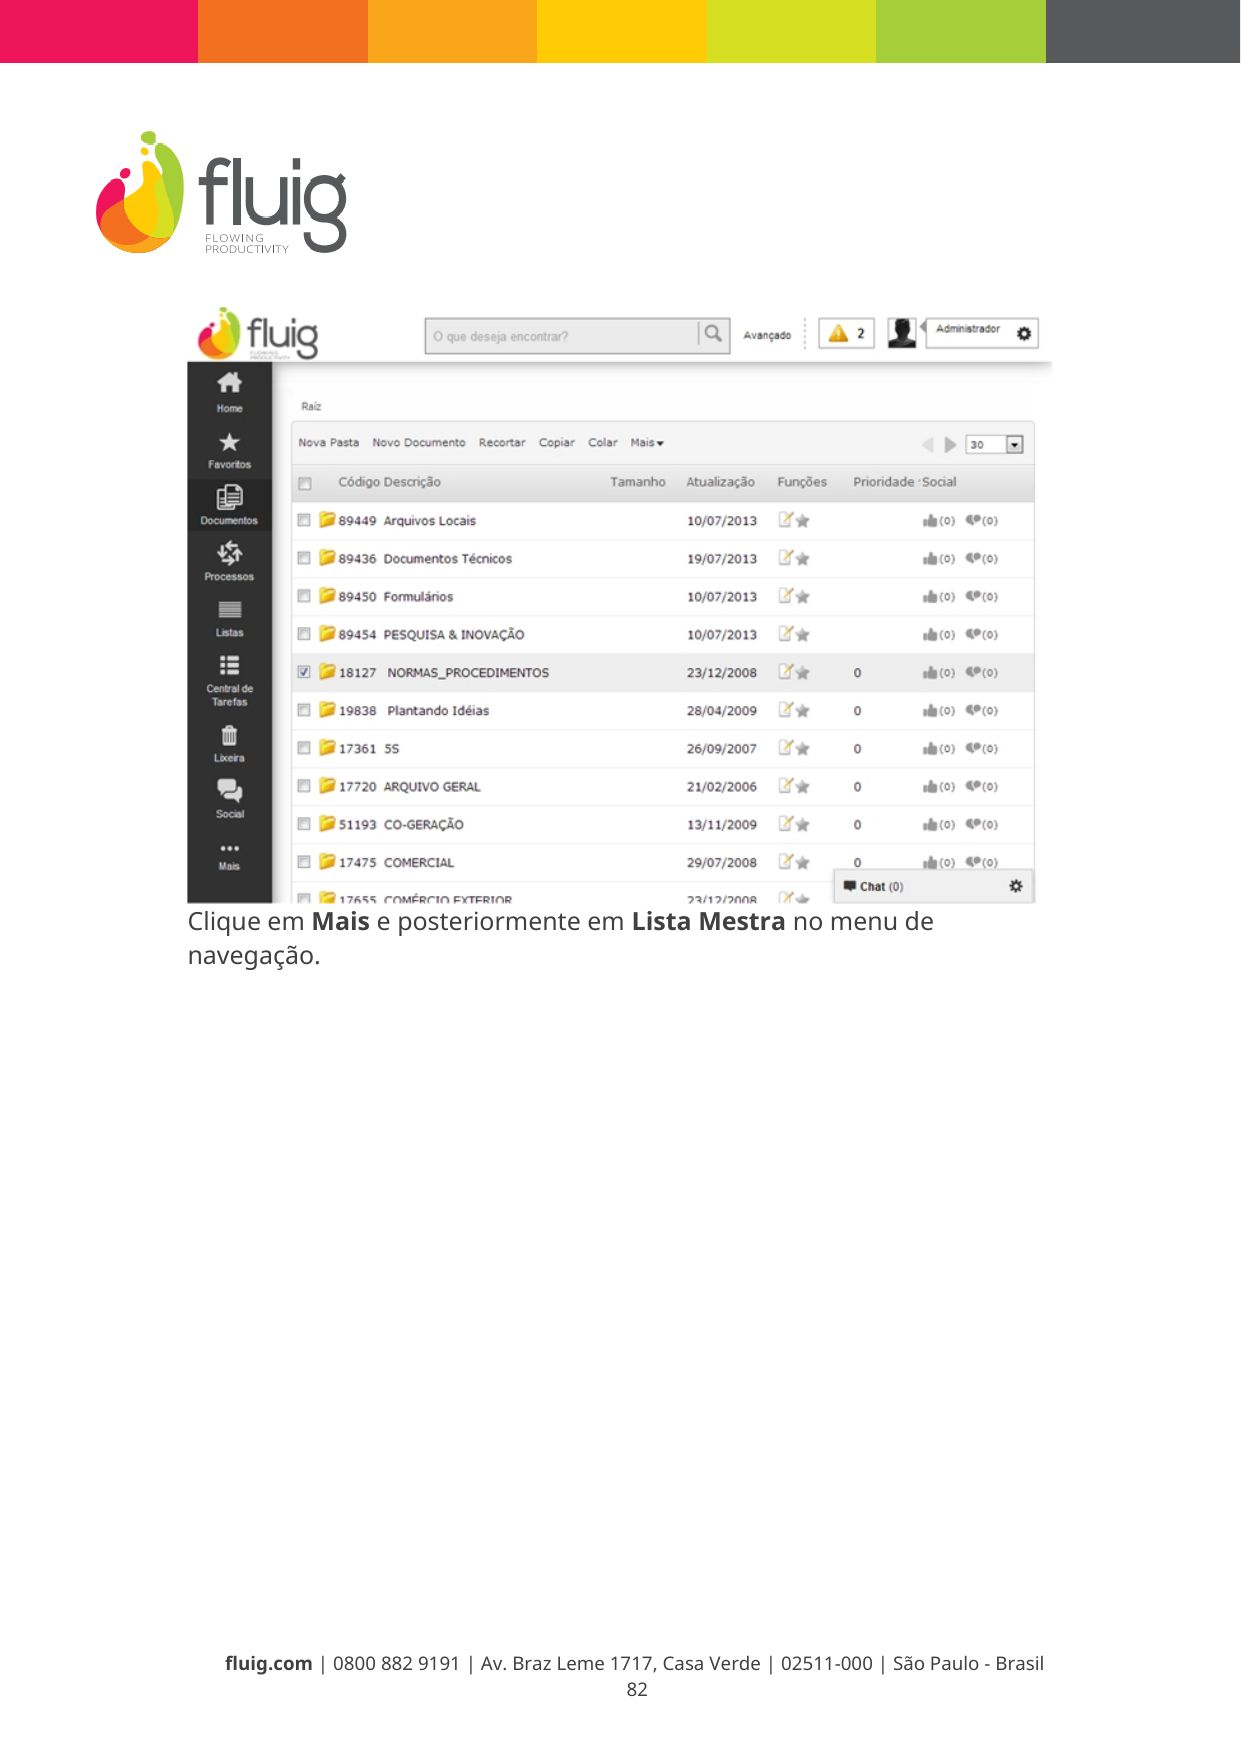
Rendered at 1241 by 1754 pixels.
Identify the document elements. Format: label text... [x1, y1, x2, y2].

picture [187, 307, 1053, 904]
text Clique em Mais e posteriormente em Lista Mestra no menu de navegação. [187, 904, 1053, 972]
